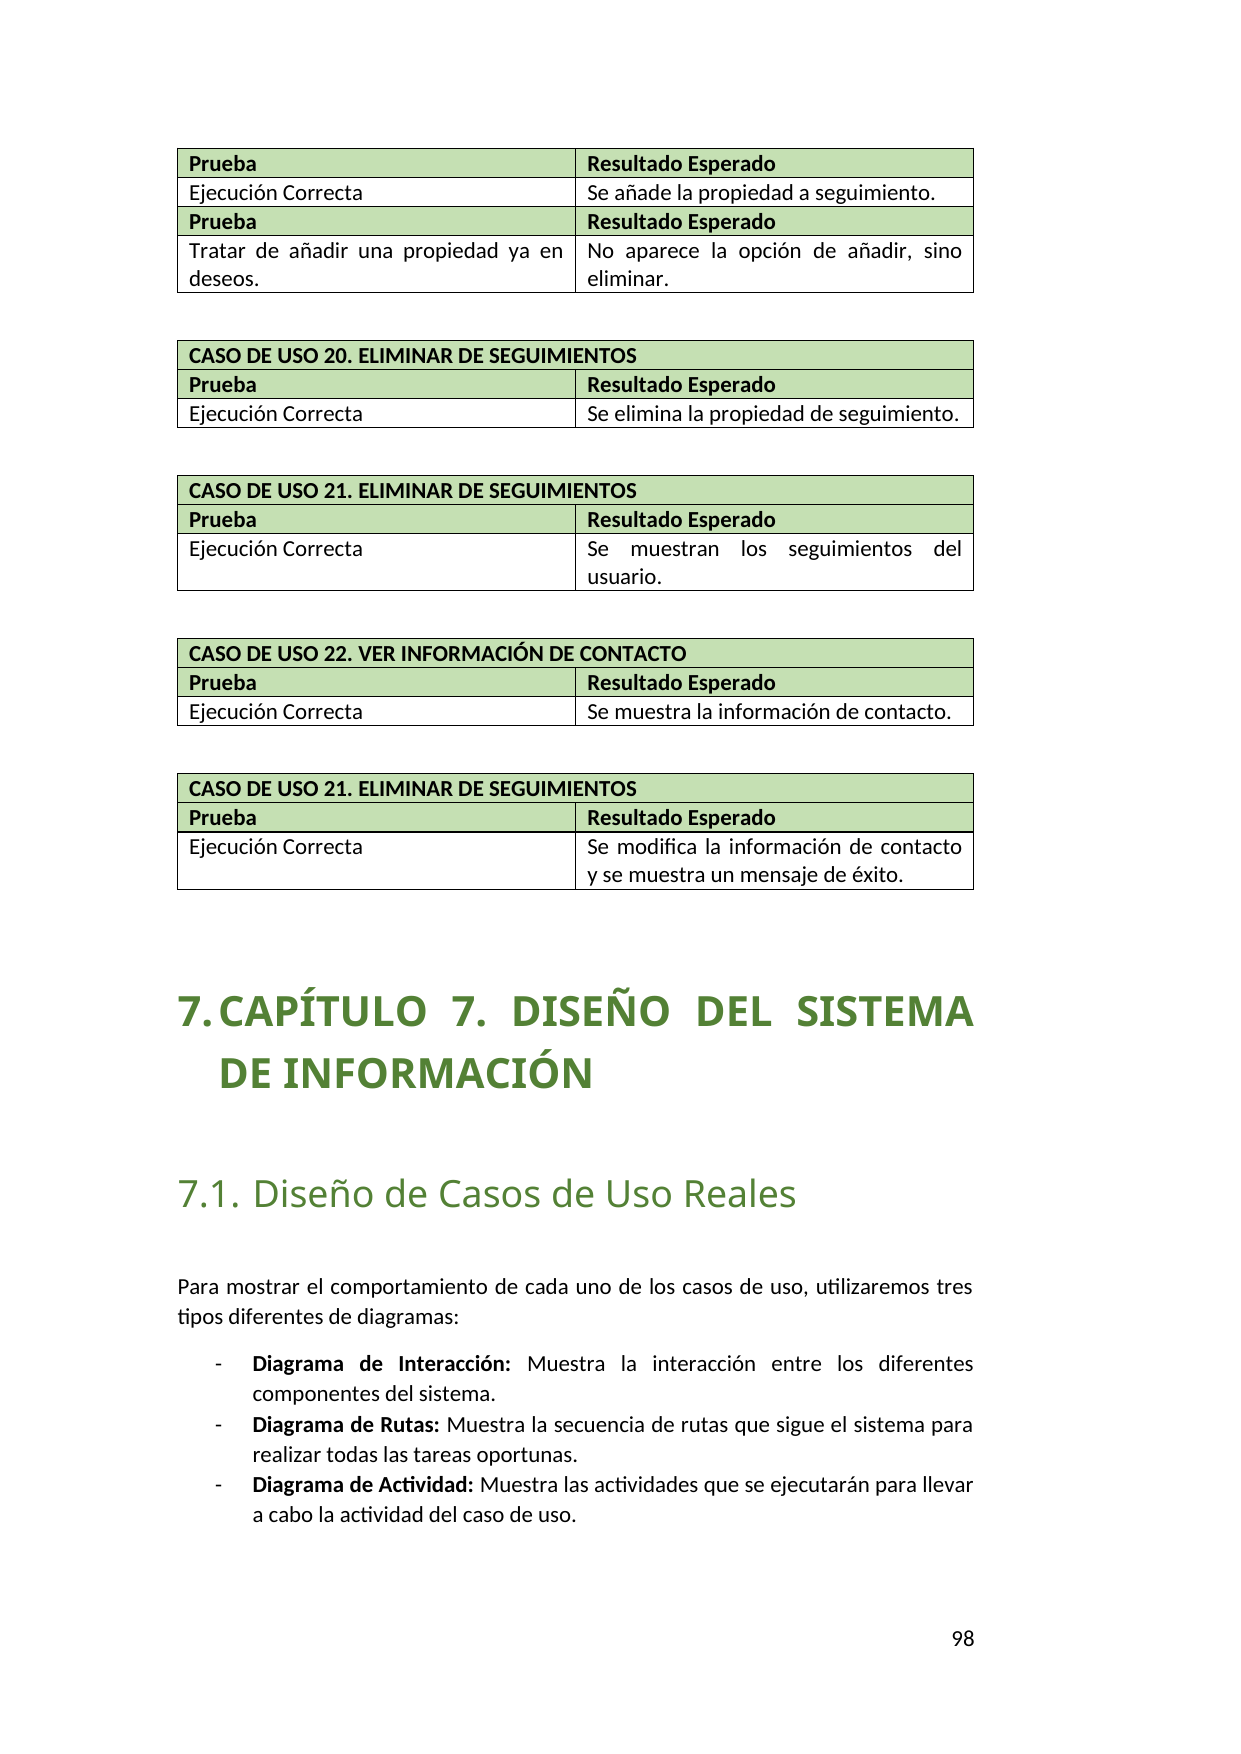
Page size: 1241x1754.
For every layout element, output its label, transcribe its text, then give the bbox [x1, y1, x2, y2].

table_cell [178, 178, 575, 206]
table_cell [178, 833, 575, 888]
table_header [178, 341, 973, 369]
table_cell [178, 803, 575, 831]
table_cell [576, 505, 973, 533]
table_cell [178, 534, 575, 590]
list Diagrama de Rutas: Muestra la secuencia de rutas que sigue el sistema para realizar todas las tareas oportunas. [215, 1410, 974, 1468]
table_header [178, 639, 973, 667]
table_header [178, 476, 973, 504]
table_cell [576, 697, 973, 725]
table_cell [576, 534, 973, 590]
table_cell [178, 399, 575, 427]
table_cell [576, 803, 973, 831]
list Diagrama de Actividad: Muestra las actividades que se ejecutarán para llevar a cabo la actividad del caso de uso. [215, 1470, 974, 1528]
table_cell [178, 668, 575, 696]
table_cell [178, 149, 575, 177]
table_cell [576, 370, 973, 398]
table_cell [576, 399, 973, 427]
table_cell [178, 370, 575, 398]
subtitle CAPÍTULO 7. DISEÑO DEL SISTEMA DE INFORMACIÓN [177, 982, 974, 1100]
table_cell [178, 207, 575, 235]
subtitle Diseño de Casos de Uso Reales [177, 1167, 974, 1218]
list Diagrama de Interacción: Muestra la interacción entre los diferentes componentes del sistema. [215, 1349, 974, 1408]
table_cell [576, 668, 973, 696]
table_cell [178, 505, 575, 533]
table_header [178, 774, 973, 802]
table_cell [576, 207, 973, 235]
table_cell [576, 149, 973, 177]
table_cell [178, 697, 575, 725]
text Para mostrar el comportamiento de cada uno de los casos de uso, utilizaremos tres tipos diferentes de diagramas: [177, 1272, 974, 1331]
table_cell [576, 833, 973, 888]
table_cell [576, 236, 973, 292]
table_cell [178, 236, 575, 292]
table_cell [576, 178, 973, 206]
